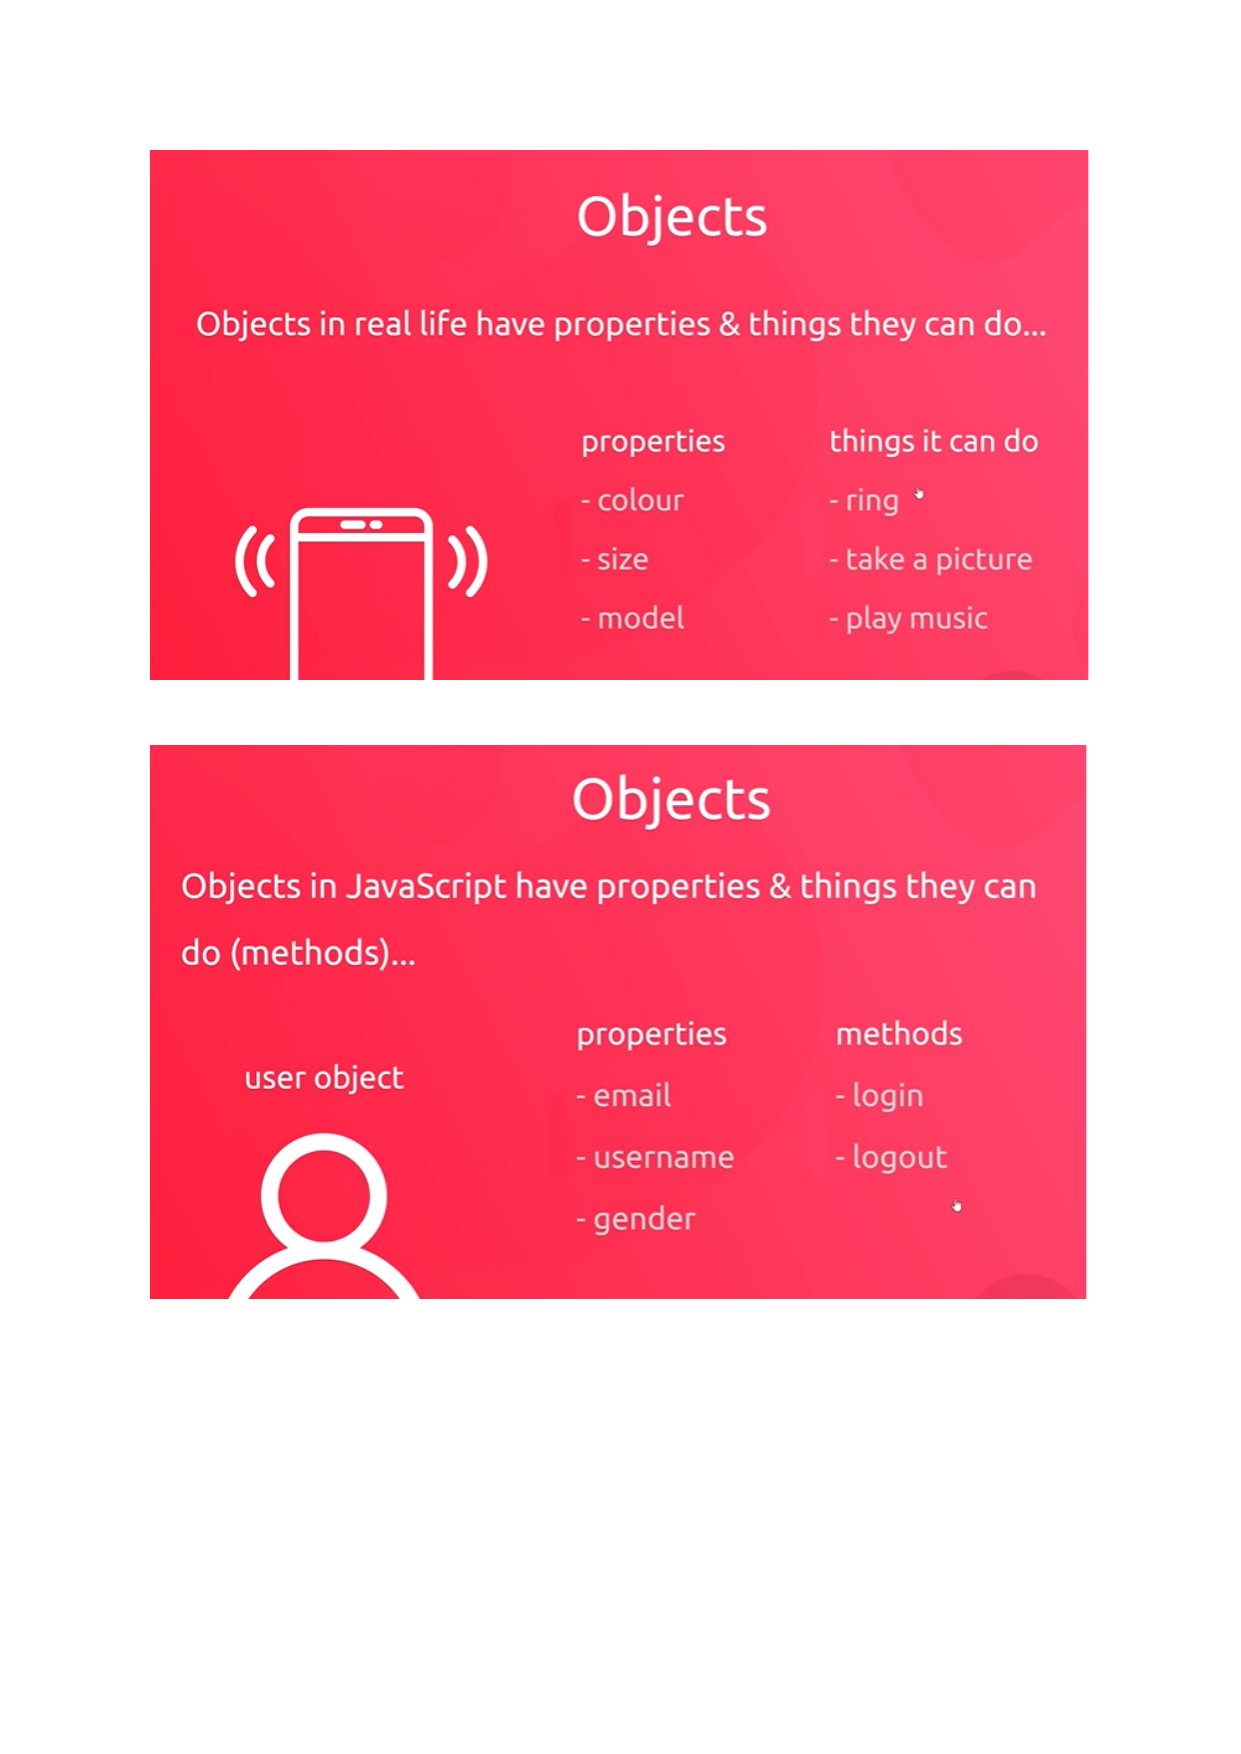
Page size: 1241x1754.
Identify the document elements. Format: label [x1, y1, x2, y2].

picture [150, 150, 1089, 680]
picture [150, 745, 1087, 1299]
